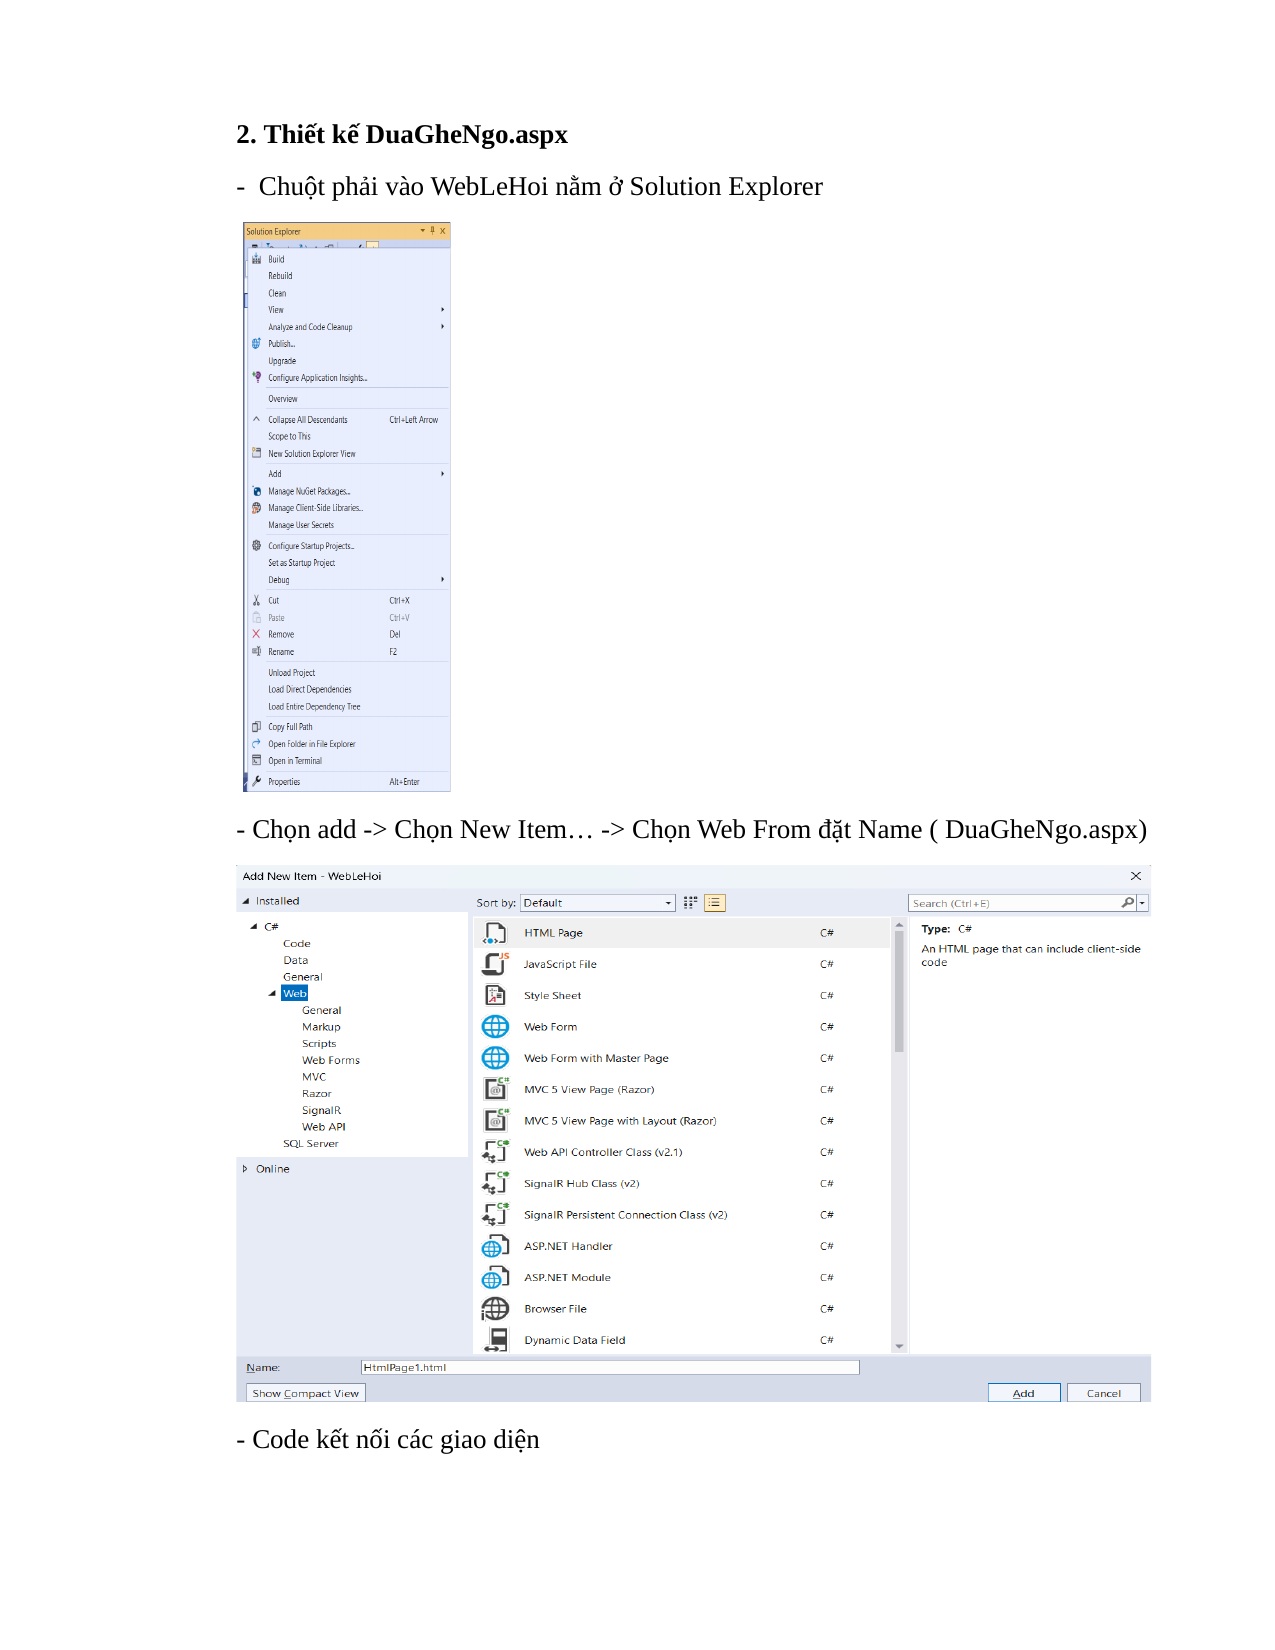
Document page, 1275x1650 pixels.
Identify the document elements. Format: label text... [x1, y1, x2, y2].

text - Code kết nối các giao diện [177, 1423, 1157, 1454]
picture [243, 222, 451, 792]
text 2. Thiết kế DuaGheNgo.aspx [177, 118, 1157, 149]
text - Chọn add -> Chọn New Item… -> Chọn Web From đặt Name ( DuaGheNgo.aspx) [177, 813, 1157, 844]
picture [236, 865, 1152, 1402]
text - Chuột phải vào WebLeHoi nằm ở Solution Explorer [177, 171, 1157, 202]
